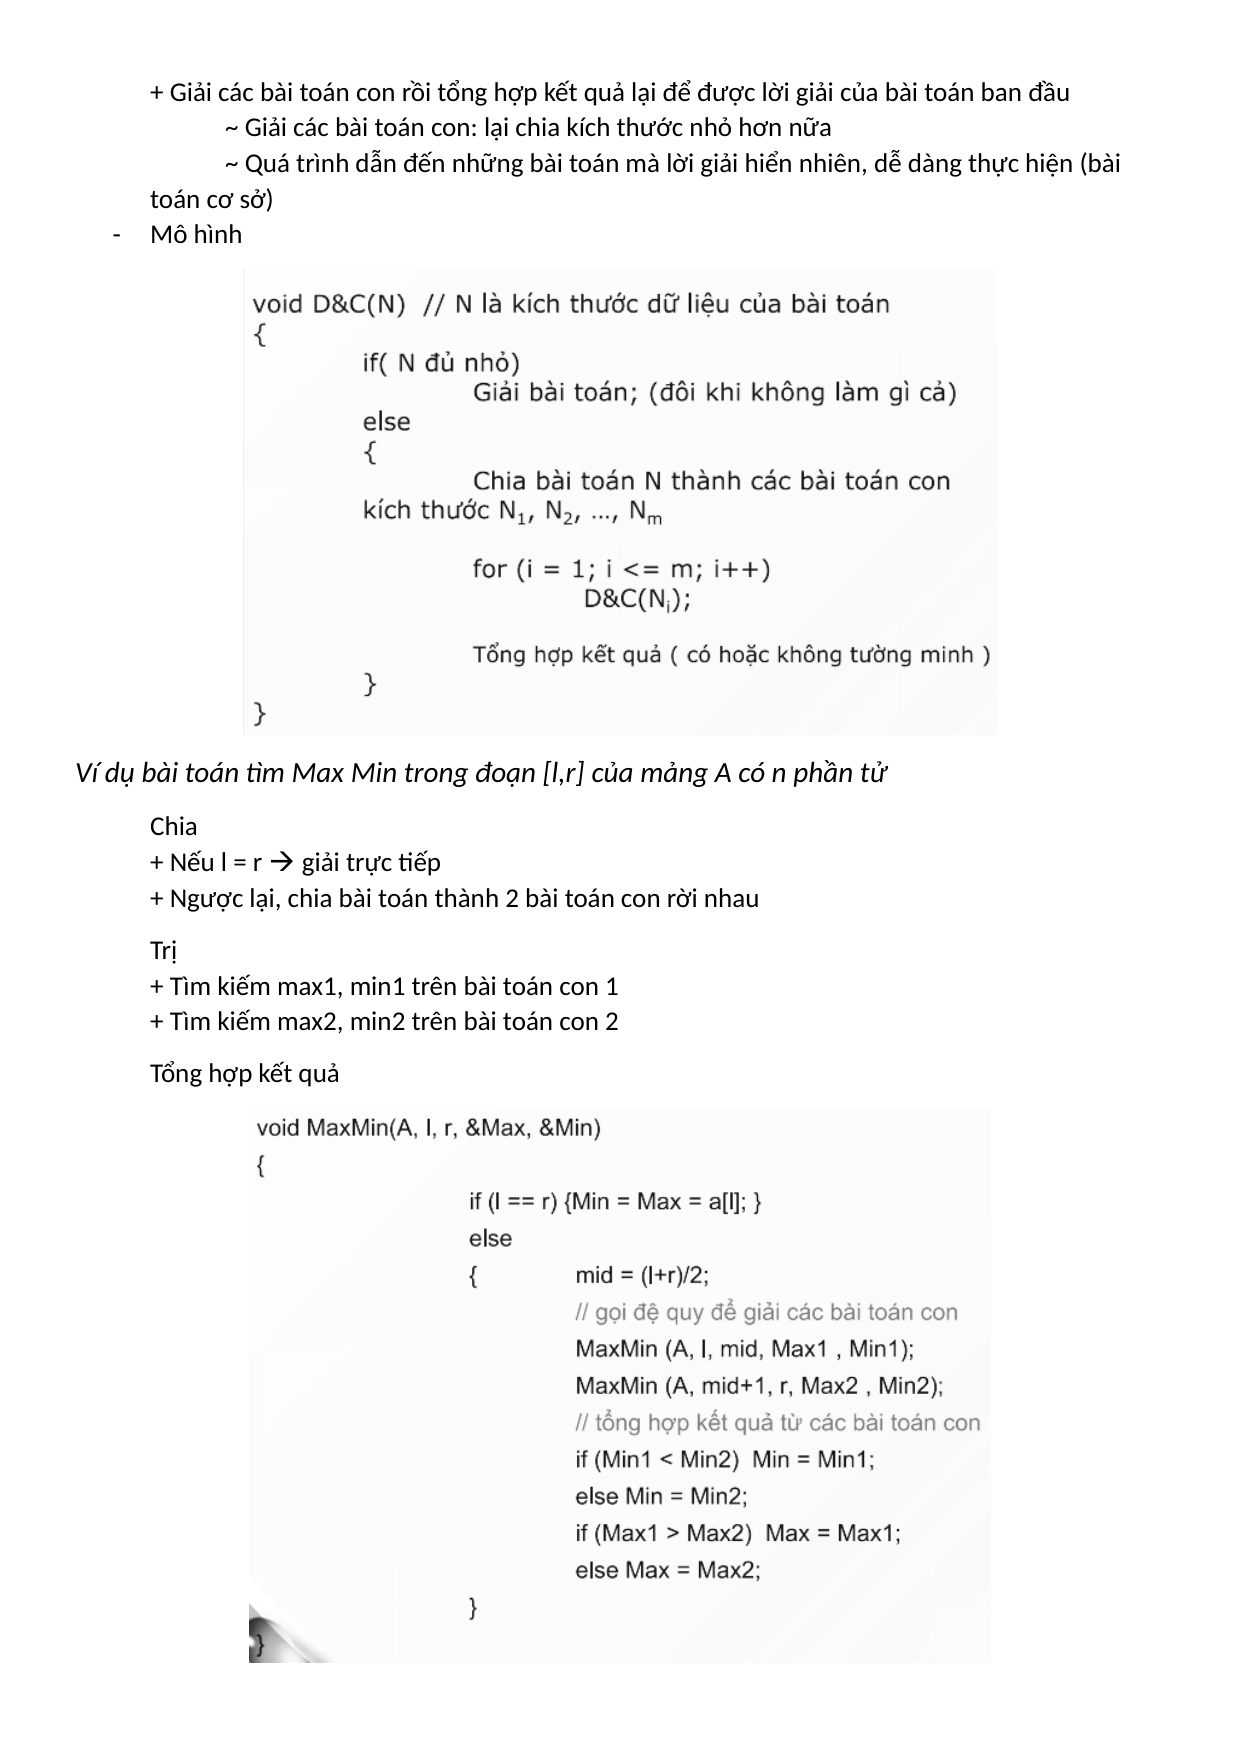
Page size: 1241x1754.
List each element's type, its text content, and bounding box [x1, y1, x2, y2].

text Tổng hợp kết quả [75, 1057, 1165, 1090]
list Mô hình [112, 217, 1165, 251]
text Trị + Tìm kiếm max1, min1 trên bài toán con 1 + Tìm kiếm max2, min2 trên bài toán con 2 [75, 933, 1165, 1037]
text Chia + Nếu l = r giải trực tiếp + Ngược lại, chia bài toán thành 2 bài toán con rời nhau [75, 809, 1165, 914]
text Ví dụ bài toán tìm Max Min trong đoạn [l,r] của mảng A có n phần tử [75, 754, 1165, 790]
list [112, 75, 1165, 215]
